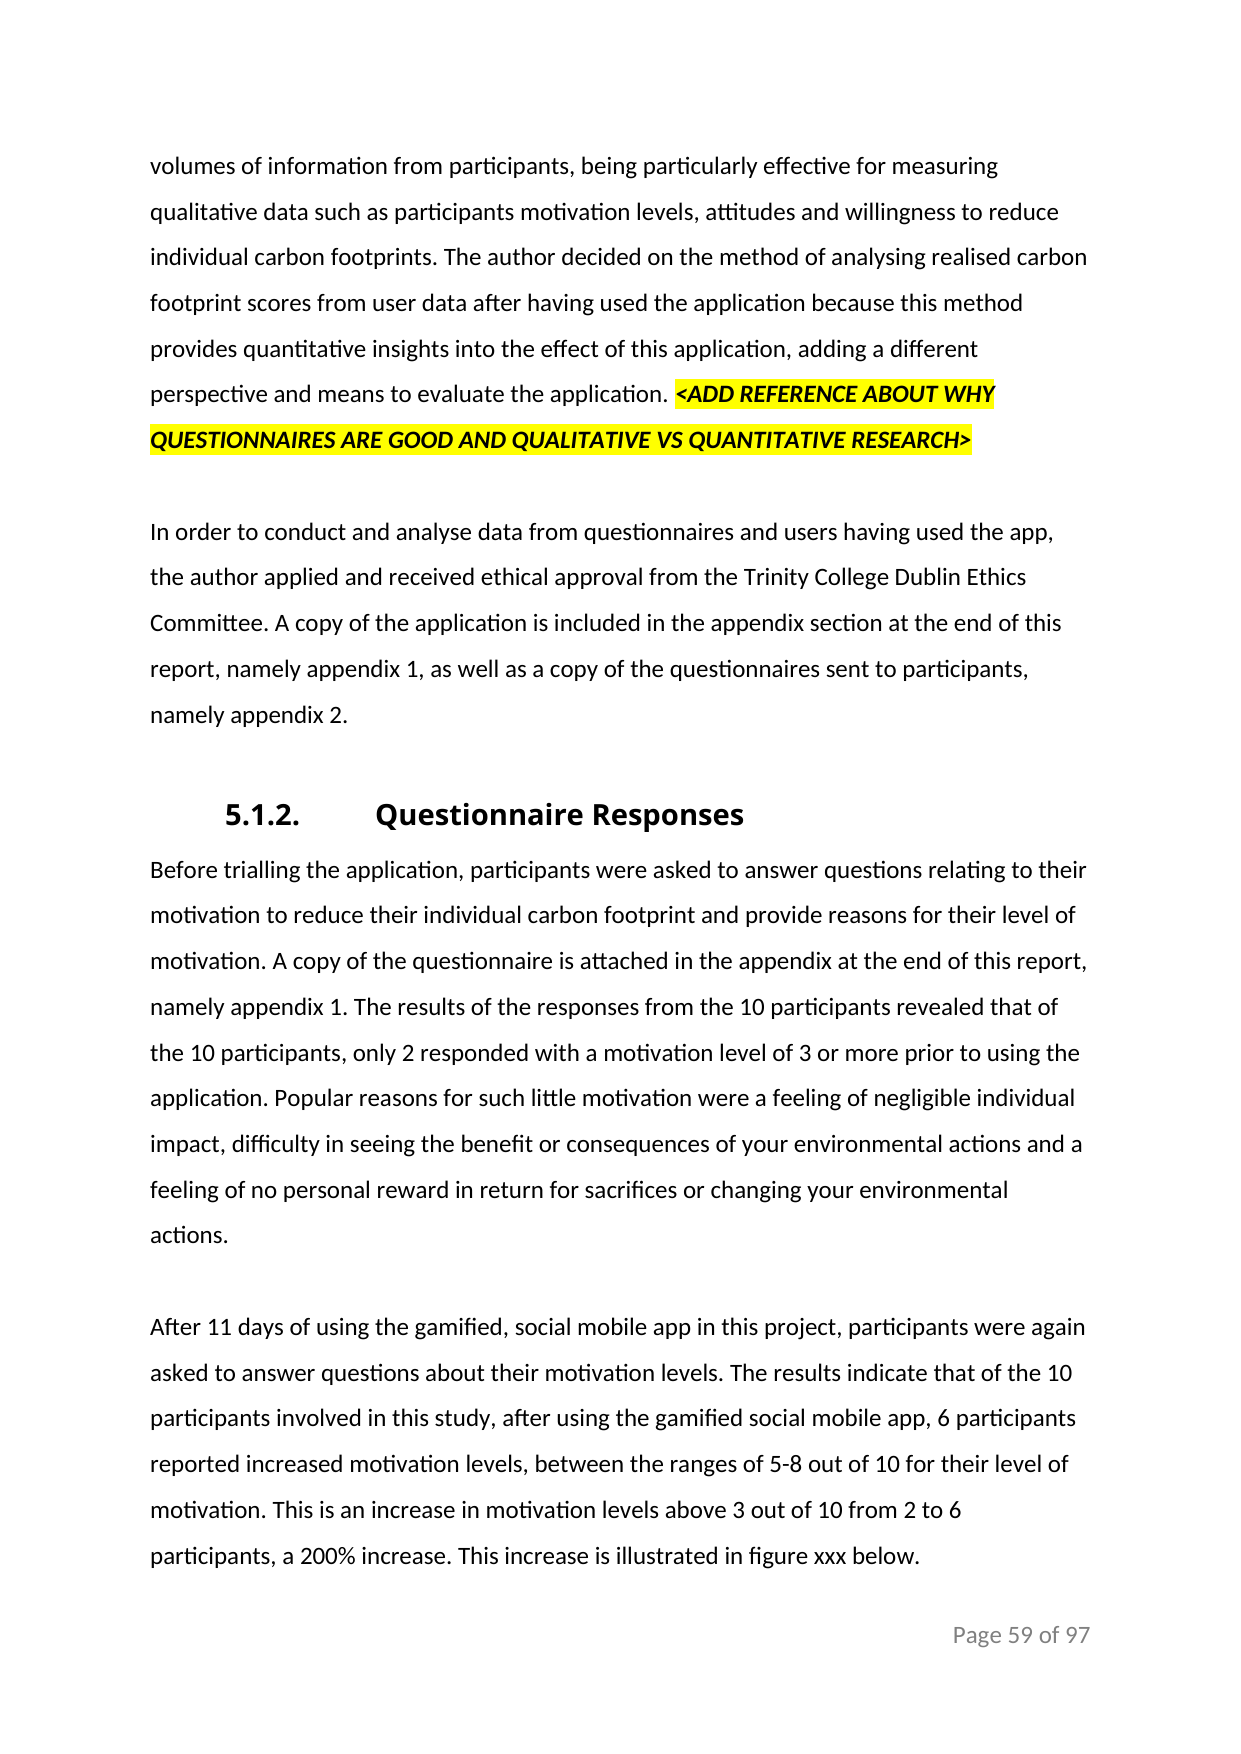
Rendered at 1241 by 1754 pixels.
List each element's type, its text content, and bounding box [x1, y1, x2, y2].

text In order to conduct and analyse data from questionnaires and users having used the app, the author applied and received ethical approval from the Trinity College Dublin Ethics Committee. A copy of the application is included in the appendix section at the end of this report, namely appendix 1, as well as a copy of the questionnaires sent to participants, namely appendix 2. [150, 607, 1090, 821]
text Before trialling the application, participants were asked to answer questions relating to their motivation to reduce their individual carbon footprint and provide reasons for their level of motivation. A copy of the questionnaire is attached in the appendix at the end of this report, namely appendix 1. The results of the responses from the 10 participants revealed that of the 10 participants, only 2 responded with a motivation level of 3 or more prior to using the application. Popular reasons for such little motivation were a feeling of negligible individual impact, difficulty in seeing the benefit or consequences of your environmental actions and a feeling of no personal reward in return for sacrifices or changing your environmental actions. [150, 945, 1090, 1342]
subtitle Questionnaire Responses [209, 886, 1090, 926]
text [150, 150, 1090, 546]
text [150, 1403, 1090, 1570]
